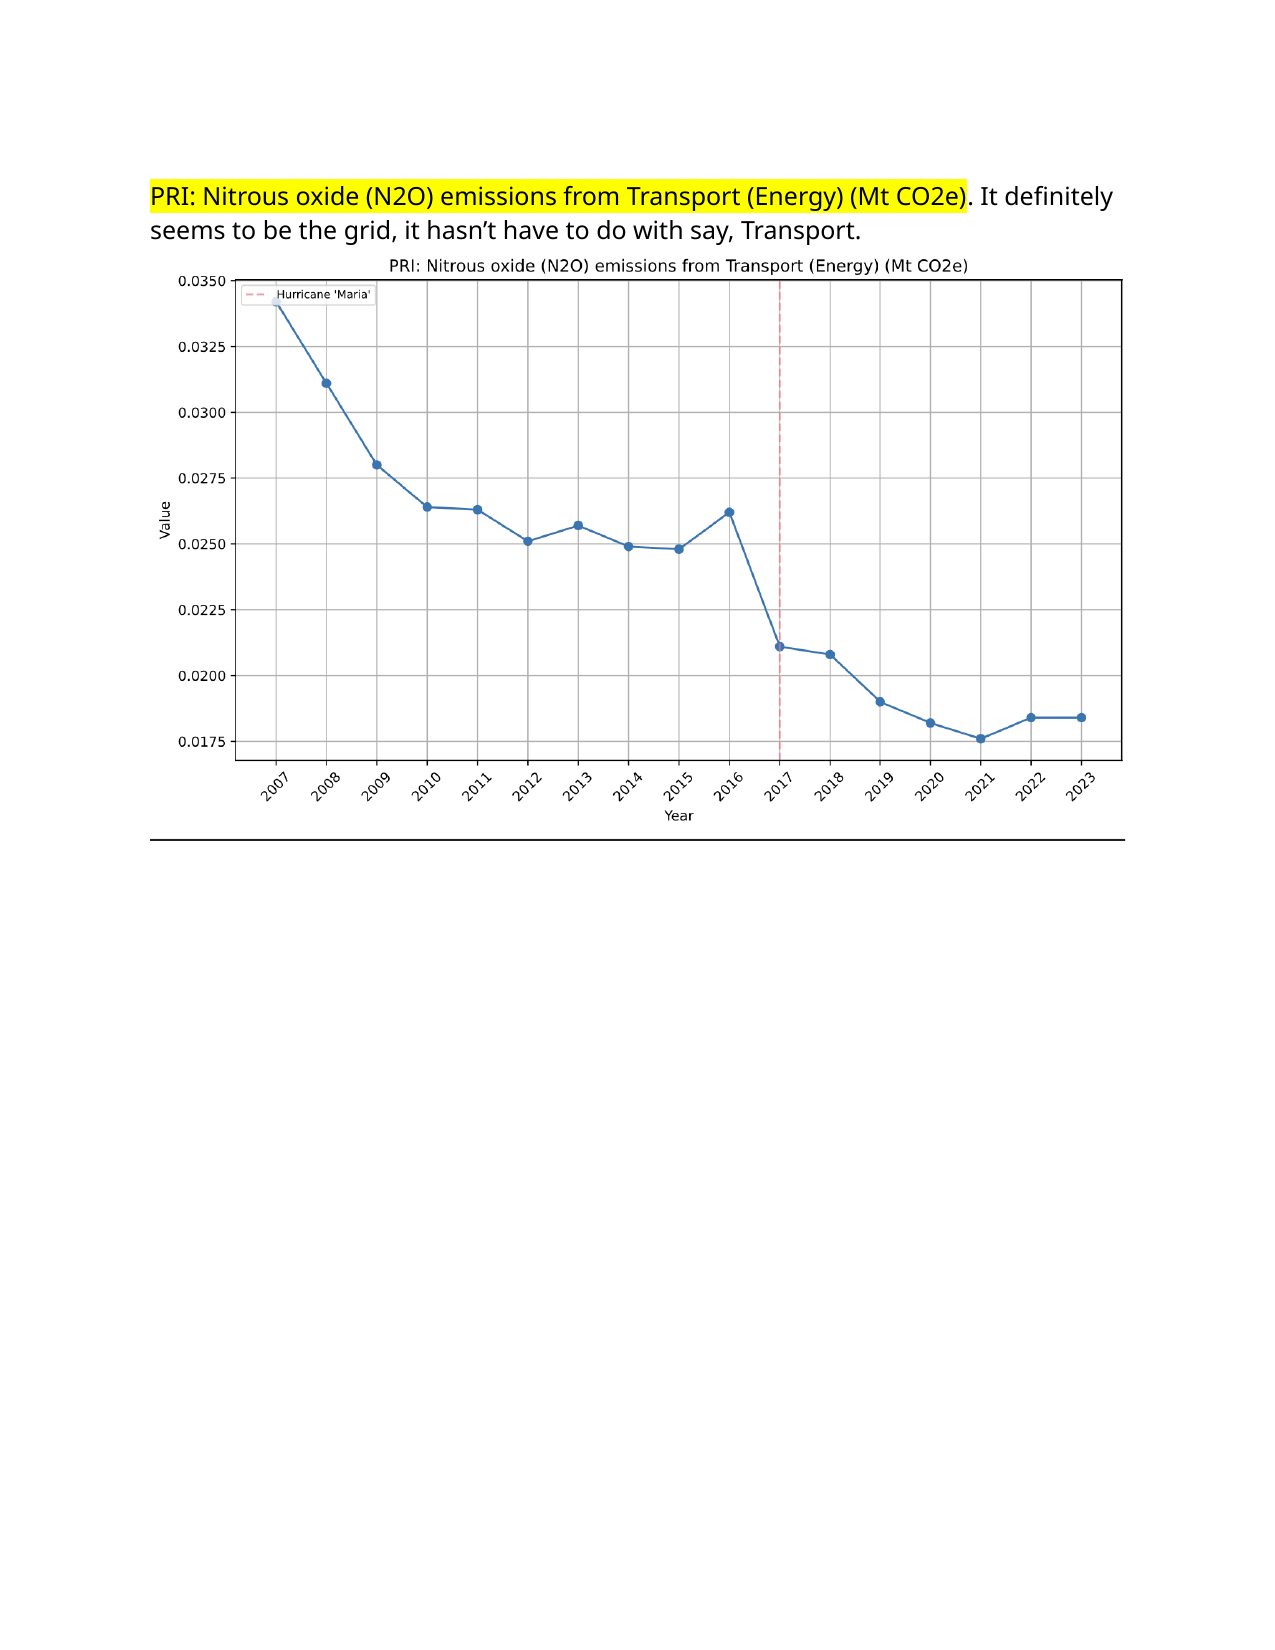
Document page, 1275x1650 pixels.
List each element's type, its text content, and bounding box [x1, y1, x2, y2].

text PRI: Nitrous oxide (N2O) emissions from Transport (Energy) (Mt CO2e). It definitely seems to be the grid, it hasn’t have to do with say, Transport. [150, 179, 1125, 246]
picture [150, 246, 1125, 841]
